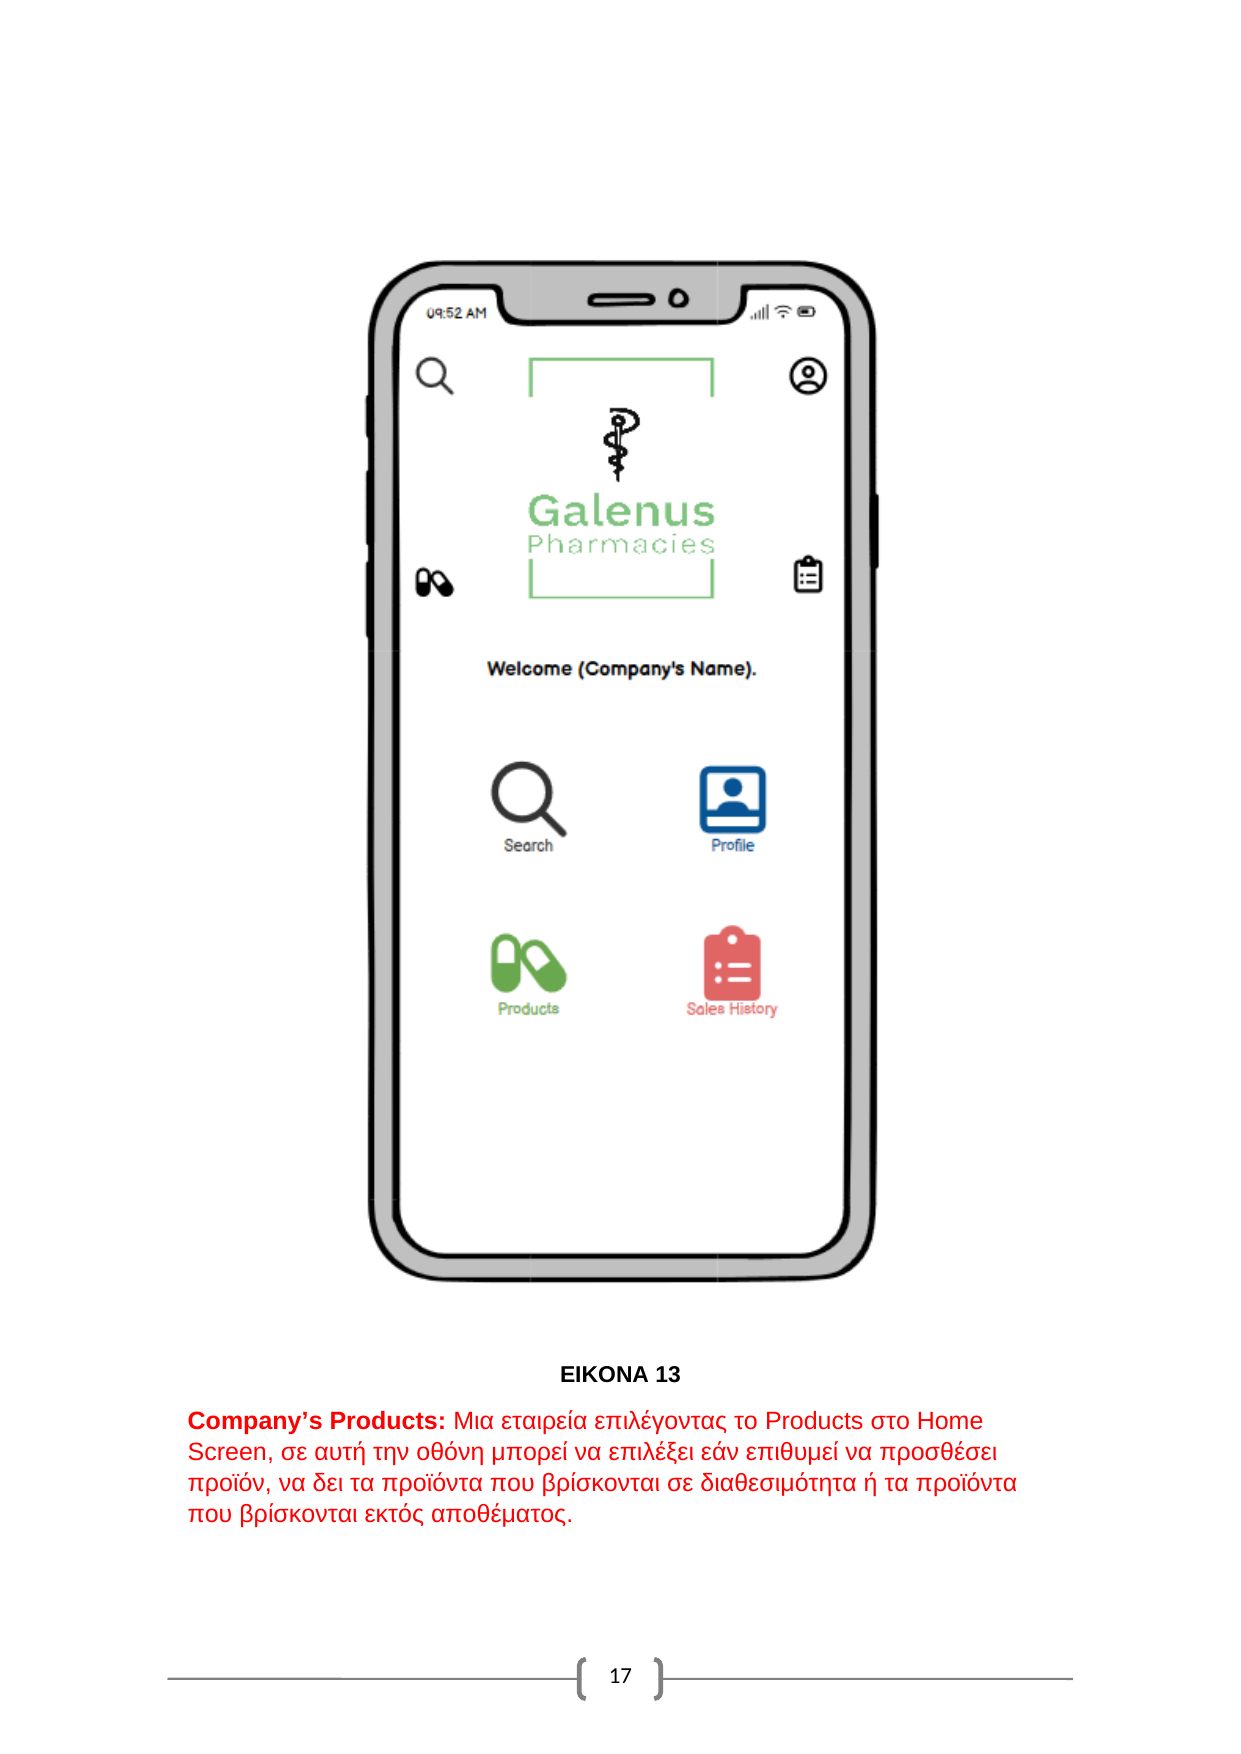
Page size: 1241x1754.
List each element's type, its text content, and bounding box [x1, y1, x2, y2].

text Company’s Products: Μια εταιρεία επιλέγοντας το Products στο Home Screen, σε αυτή την οθόνη μπορεί να επιλέξει εάν επιθυμεί να προσθέσει προϊόν, να δει τα προϊόντα που βρίσκονται σε διαθεσιμότητα ή τα προϊόντα που βρίσκονται εκτός αποθέματος. [187, 1406, 1053, 1528]
text ΕΙΚΟΝΑ 13 [187, 1361, 1053, 1387]
picture [356, 245, 885, 1297]
